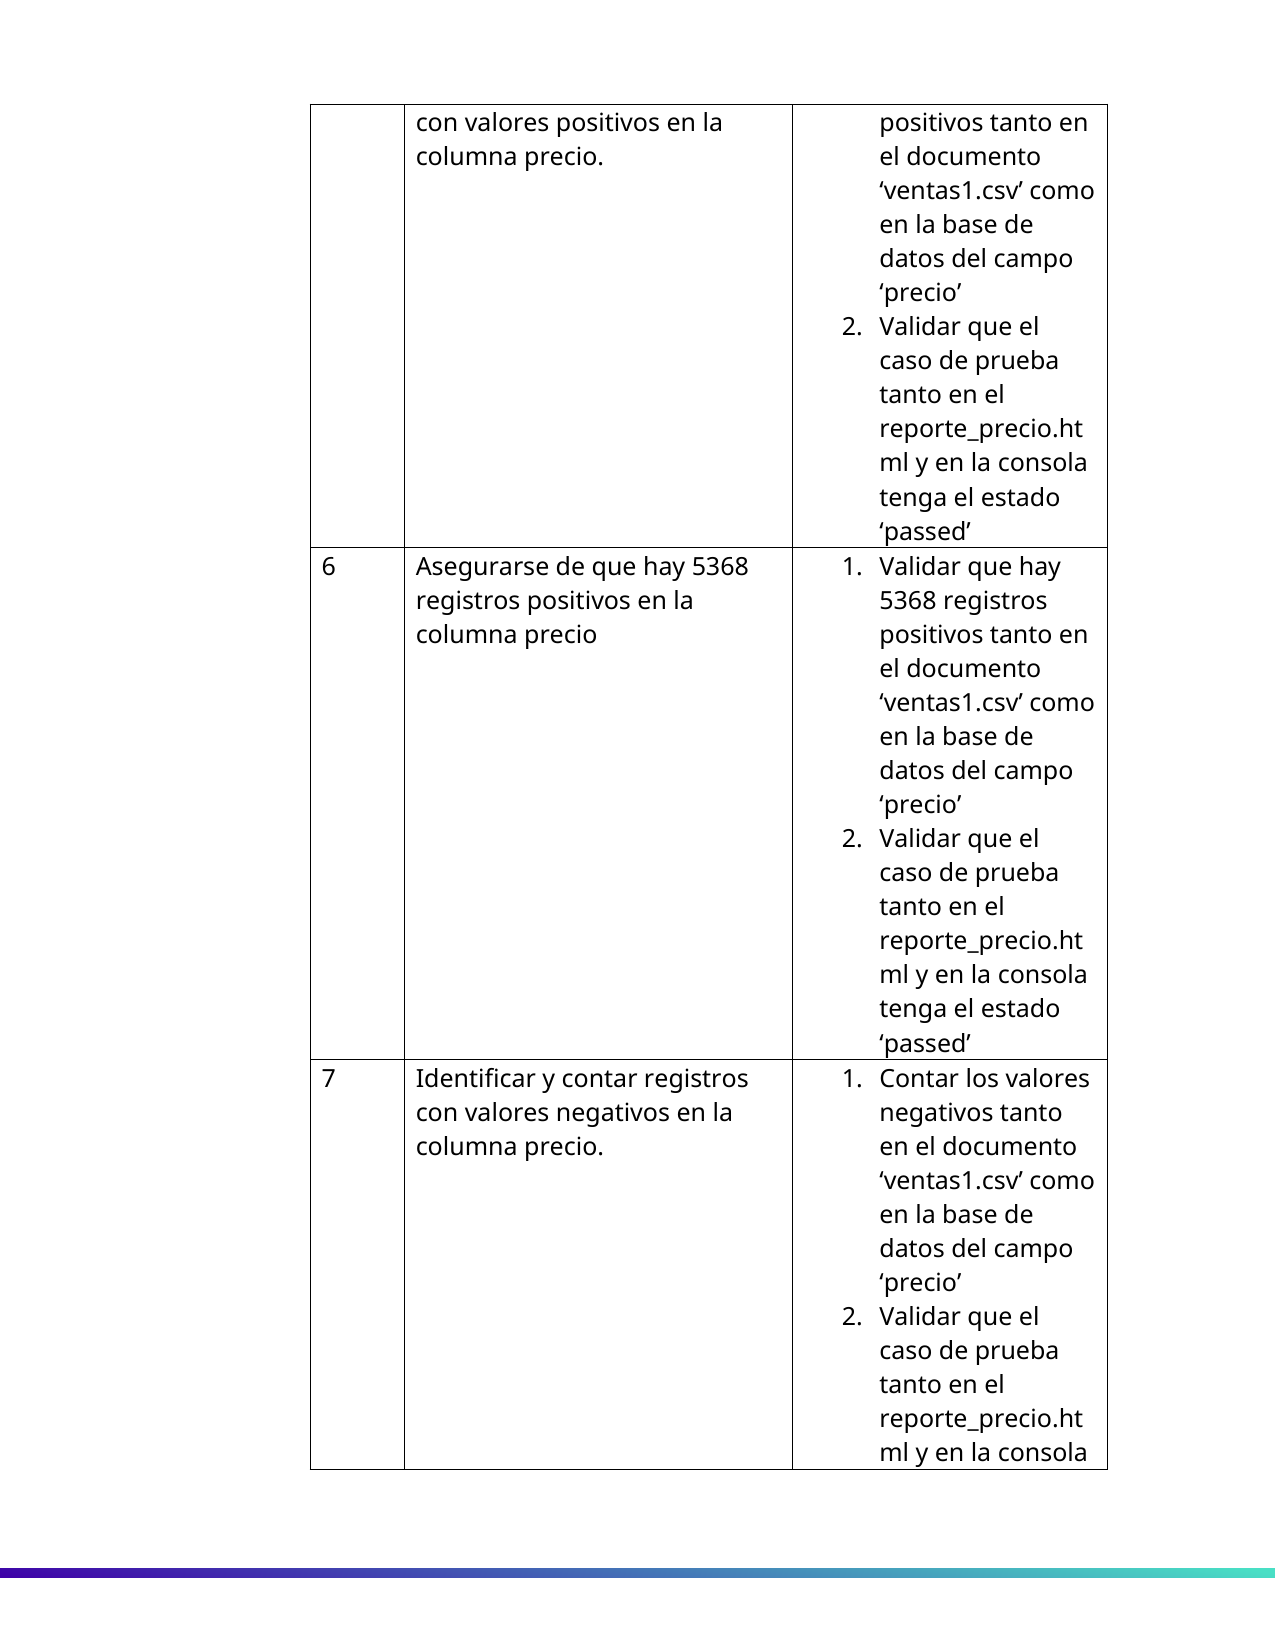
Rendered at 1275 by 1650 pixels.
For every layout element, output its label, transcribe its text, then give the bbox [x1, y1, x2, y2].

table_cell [793, 1060, 1107, 1469]
table_cell Asegurarse de que hay 5368 registros positivos en la columna precio [405, 548, 792, 1059]
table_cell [793, 105, 1107, 547]
table_cell Validar que hay 5368 registros positivos tanto en el documento ‘ventas1.csv’ como en la base de datos del campo ‘precio’ Validar que el caso de prueba tanto en el reporte_precio.html y en la consola tenga el estado ‘passed’ [793, 548, 1107, 1059]
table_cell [405, 1060, 792, 1469]
table_cell 6 [311, 548, 404, 1059]
table_cell 7 [311, 1060, 404, 1469]
table_cell 5 [311, 105, 404, 547]
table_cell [405, 105, 792, 547]
